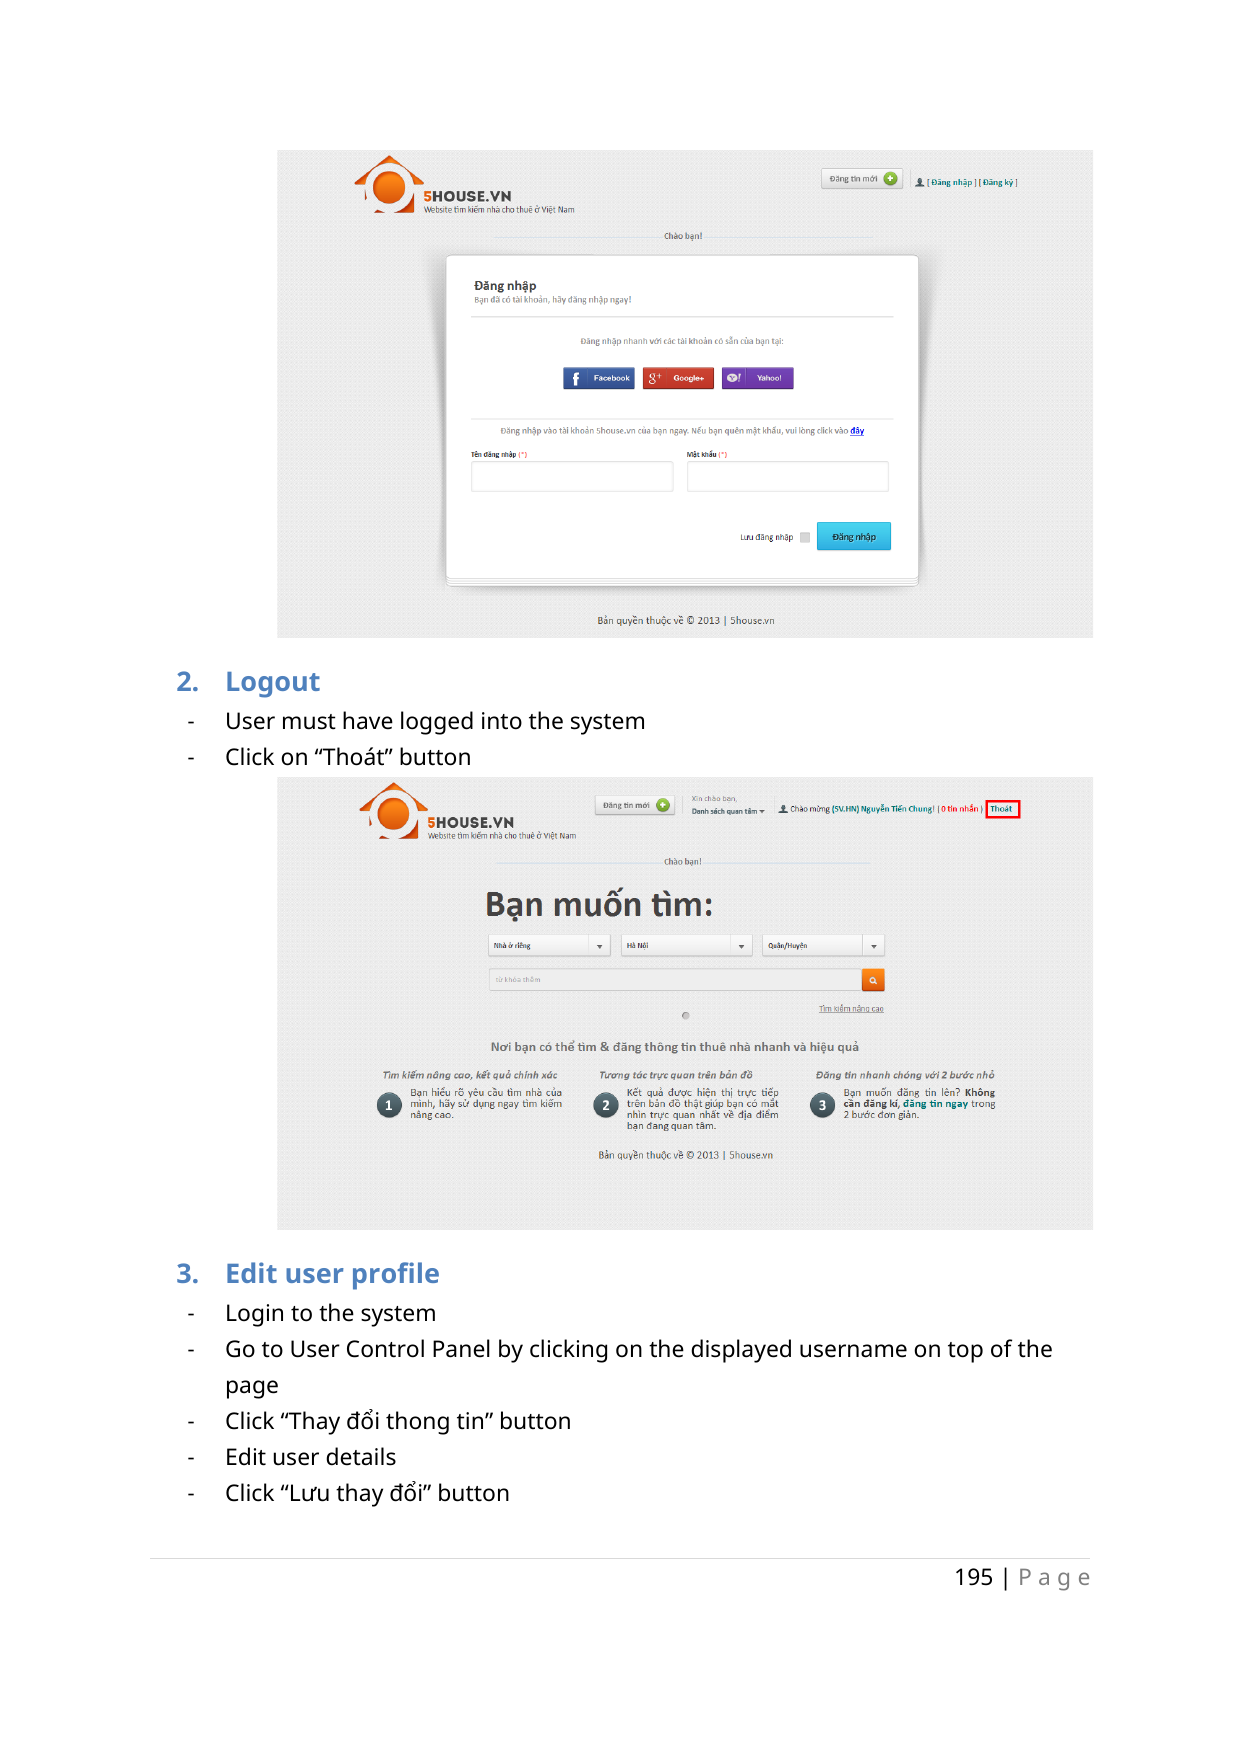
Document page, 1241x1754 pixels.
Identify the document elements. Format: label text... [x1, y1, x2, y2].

picture [277, 150, 1094, 638]
list Click “Thay đổi thong tin” button [187, 1405, 1090, 1436]
subtitle Edit user profile [187, 1255, 1090, 1292]
subtitle Logout [187, 663, 1090, 699]
list Edit user details [187, 1441, 1090, 1472]
list Click “Lưu thay đổi” button [187, 1477, 1090, 1508]
picture [277, 777, 1094, 1230]
list Go to User Control Panel by clicking on the displayed username on top of the page [187, 1333, 1090, 1400]
list User must have logged into the system [187, 705, 1090, 736]
list Click on “Thoát” button [187, 741, 1090, 772]
list Login to the system [187, 1297, 1090, 1328]
